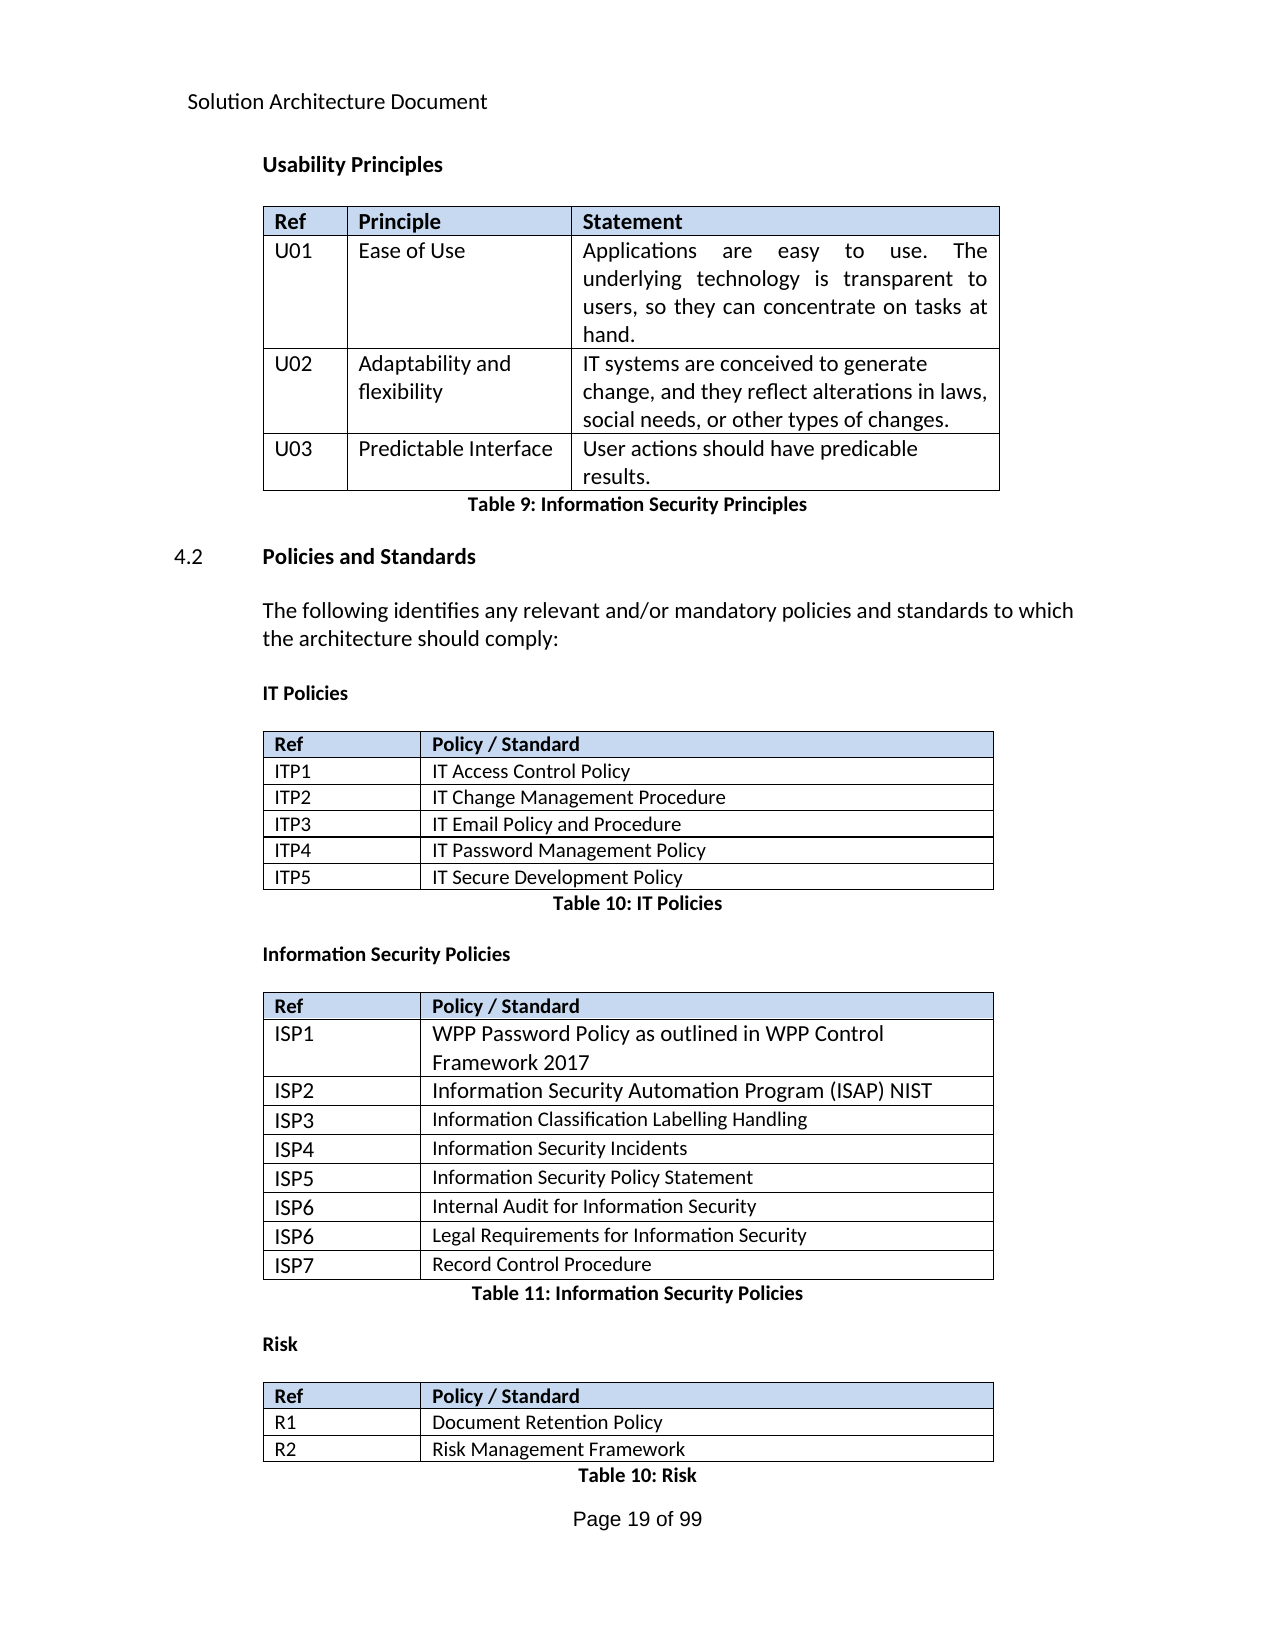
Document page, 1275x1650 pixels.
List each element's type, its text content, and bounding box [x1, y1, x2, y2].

table_cell ISP5 [264, 1164, 420, 1192]
table_cell U01 [264, 236, 347, 348]
text The following identifies any relevant and/or mandatory policies and standards to which the architecture should comply: [262, 596, 1087, 652]
table_cell IT Access Control Policy [421, 758, 993, 783]
table_header Ref [264, 732, 420, 757]
table_cell ITP5 [264, 864, 420, 889]
table_cell ITP4 [264, 838, 420, 863]
table_cell Applications are easy to use. The underlying technology is transparent to users, so they can concentrate on tasks at hand. [572, 236, 999, 348]
table_cell IT Password Management Policy [421, 838, 993, 863]
text Table 11: Information Security Policies [187, 1280, 1087, 1306]
table_cell U03 [264, 434, 347, 490]
table_cell IT Secure Development Policy [421, 864, 993, 889]
text Risk [262, 1331, 1087, 1356]
table_cell Record Control Procedure [421, 1251, 993, 1279]
text Information Security Policies [262, 941, 1087, 967]
subtitle Policies and Standards [174, 542, 1087, 570]
table_cell ITP2 [264, 785, 420, 810]
table_cell ISP6 [264, 1193, 420, 1221]
table_header Statement [572, 207, 999, 235]
table_cell IT systems are conceived to generate change, and they reflect alterations in laws, social needs, or other types of changes. [572, 349, 999, 433]
table_cell Ease of Use [348, 236, 571, 348]
table_cell ITP1 [264, 758, 420, 783]
table_header Ref [264, 207, 347, 235]
table_cell Information Security Incidents [421, 1135, 993, 1163]
table_cell Information Classification Labelling Handling [421, 1106, 993, 1134]
text Usability Principles [262, 150, 1087, 178]
table_cell U02 [264, 349, 347, 433]
table_cell ISP4 [264, 1135, 420, 1163]
table_cell ISP2 [264, 1077, 420, 1105]
text Table 9: Information Security Principles [187, 491, 1087, 517]
table_cell WPP Password Policy as outlined in WPP Control Framework 2017 [421, 1020, 993, 1076]
table_cell IT Email Policy and Procedure [421, 811, 993, 836]
table_cell R2 [264, 1436, 420, 1461]
table_cell ISP3 [264, 1106, 420, 1134]
text Table 10: IT Policies [187, 890, 1087, 916]
table_cell Predictable Interface [348, 434, 571, 490]
table_header Ref [264, 993, 420, 1018]
table_cell Risk Management Framework [421, 1436, 993, 1461]
table_cell R1 [264, 1409, 420, 1435]
table_cell ITP3 [264, 811, 420, 836]
table_header Policy / Standard [421, 1383, 993, 1408]
text Table 10: Risk [187, 1462, 1087, 1488]
table_cell Legal Requirements for Information Security [421, 1222, 993, 1250]
table_cell ISP1 [264, 1020, 420, 1076]
table_cell Information Security Policy Statement [421, 1164, 993, 1192]
table_cell Internal Audit for Information Security [421, 1193, 993, 1221]
table_cell User actions should have predicable results. [572, 434, 999, 490]
table_cell IT Change Management Procedure [421, 785, 993, 810]
table_header Principle [348, 207, 571, 235]
table_header Ref [264, 1383, 420, 1408]
table_cell Information Security Automation Program (ISAP) NIST [421, 1077, 993, 1105]
table_cell ISP7 [264, 1251, 420, 1279]
table_cell Adaptability and flexibility [348, 349, 571, 433]
table_cell ISP6 [264, 1222, 420, 1250]
table_header Policy / Standard [421, 732, 993, 757]
table_cell Document Retention Policy [421, 1409, 993, 1435]
text IT Policies [262, 680, 1087, 705]
table_header Policy / Standard [421, 993, 993, 1018]
